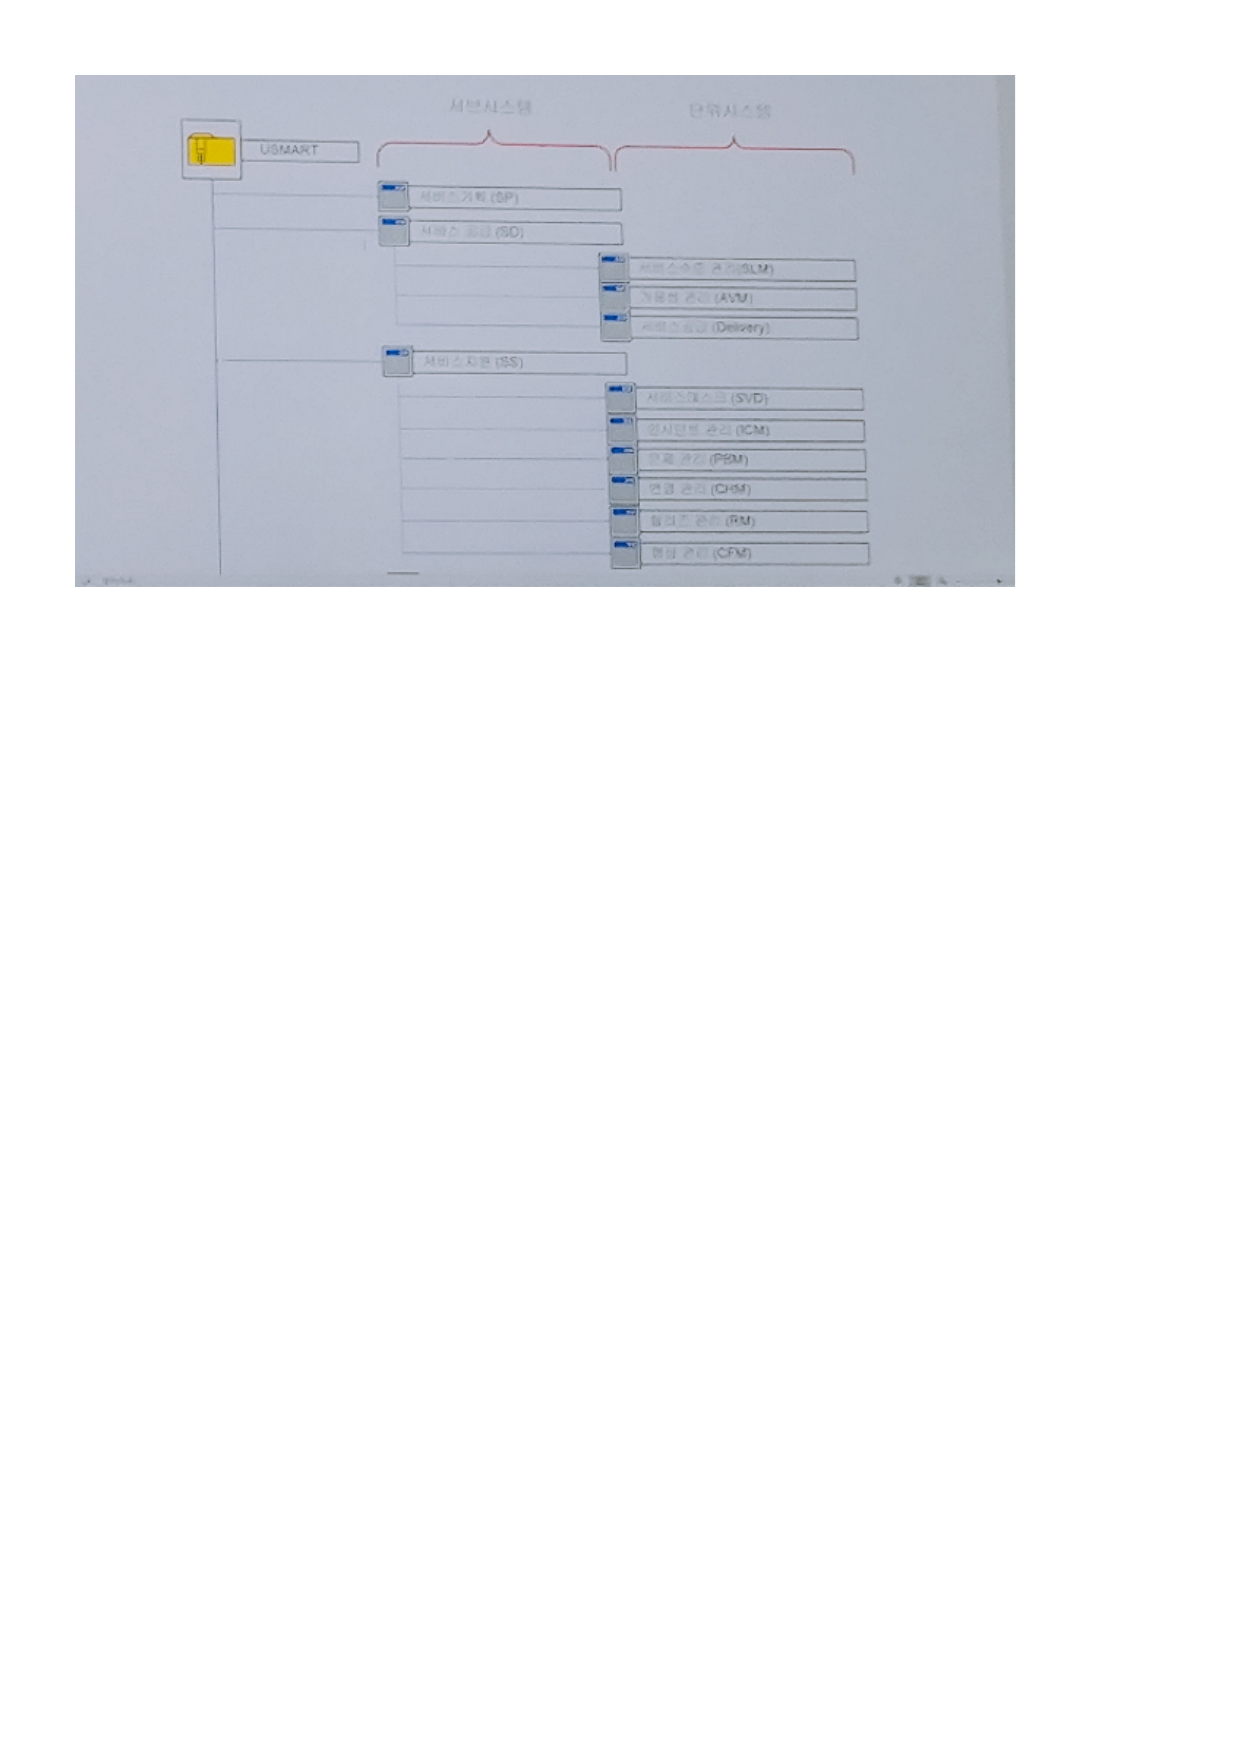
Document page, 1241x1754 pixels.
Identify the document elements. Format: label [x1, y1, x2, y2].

picture [75, 75, 1016, 587]
